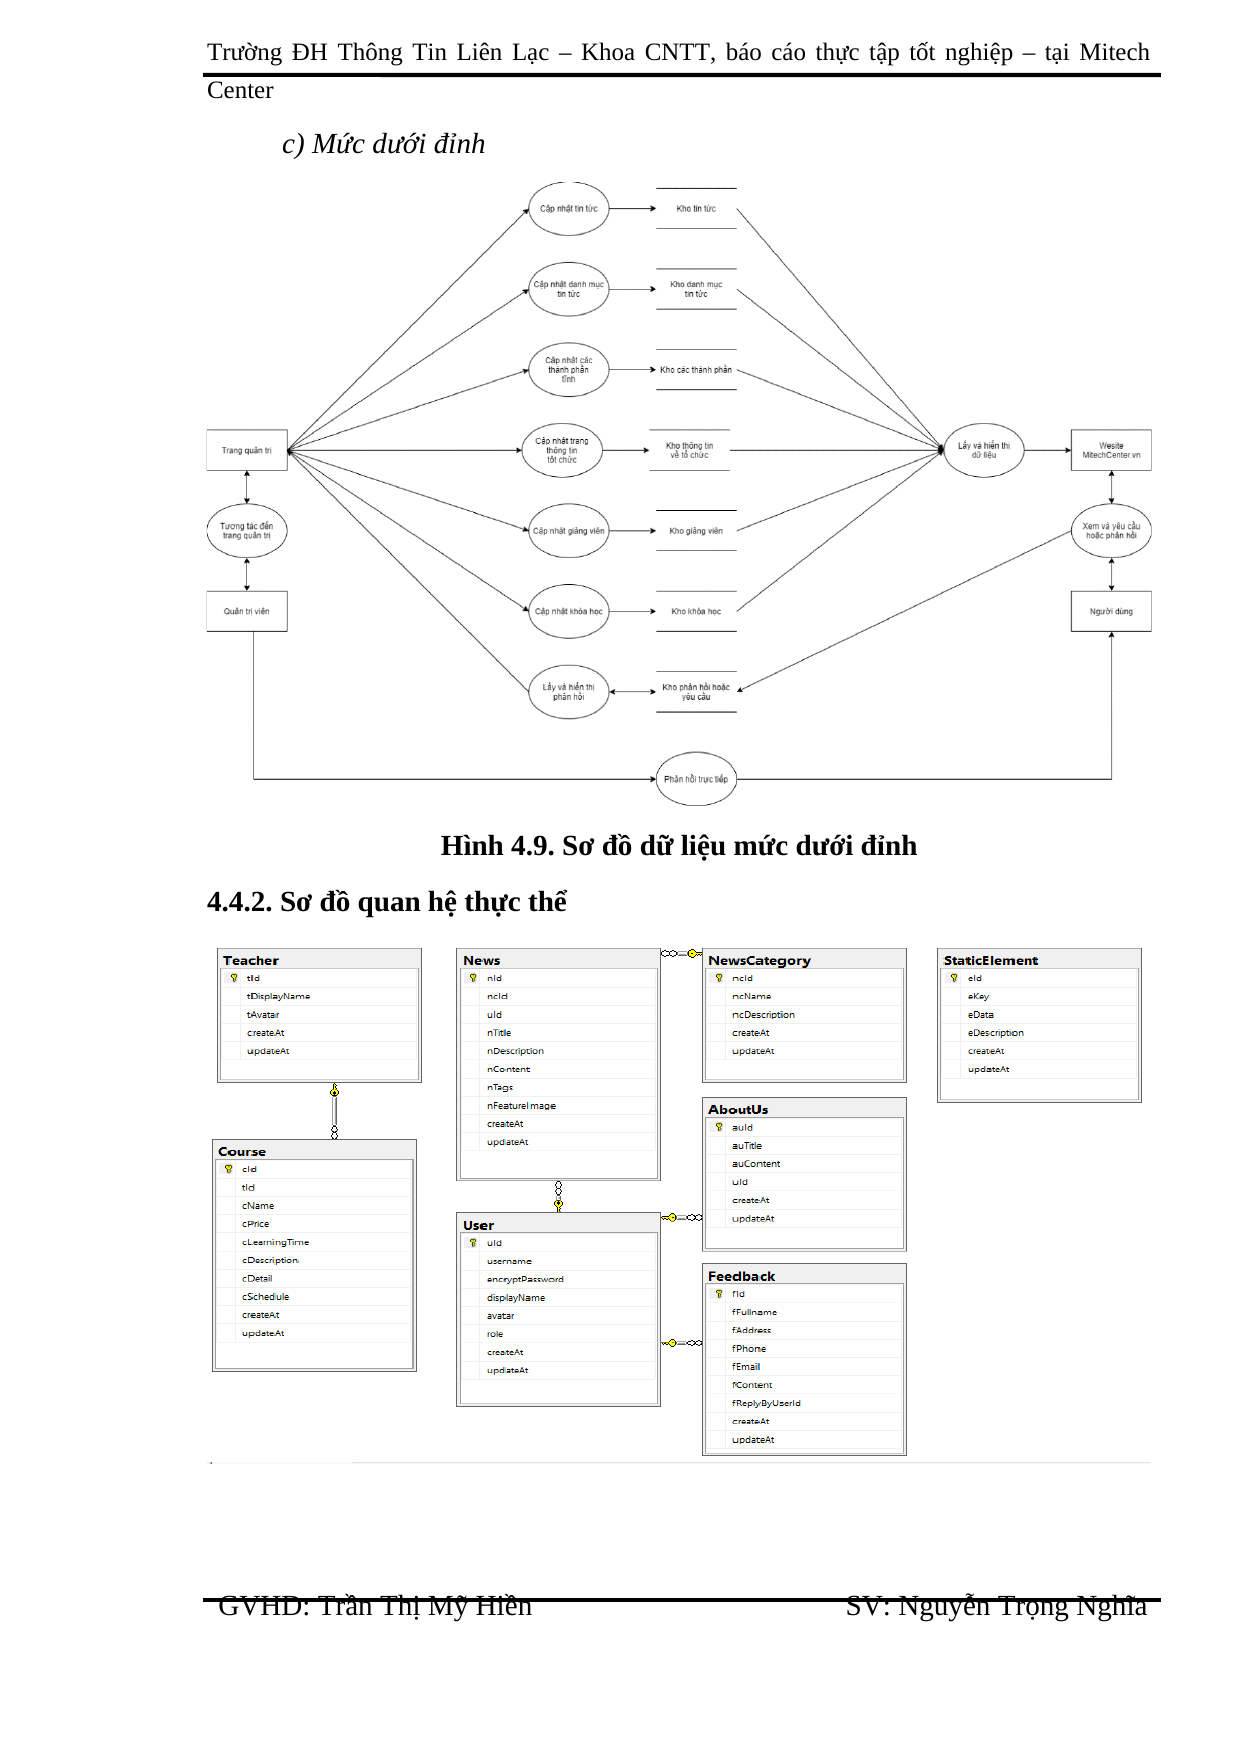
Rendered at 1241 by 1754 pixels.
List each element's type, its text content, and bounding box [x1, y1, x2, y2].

text 4.4.2. Sơ đồ quan hệ thực thể [207, 884, 1152, 918]
text c) Mức dưới đỉnh [207, 126, 1152, 159]
picture [206, 182, 1152, 806]
text Hình 4.9. Sơ đồ dữ liệu mức dưới đỉnh [207, 828, 1152, 862]
picture [207, 938, 1152, 1464]
